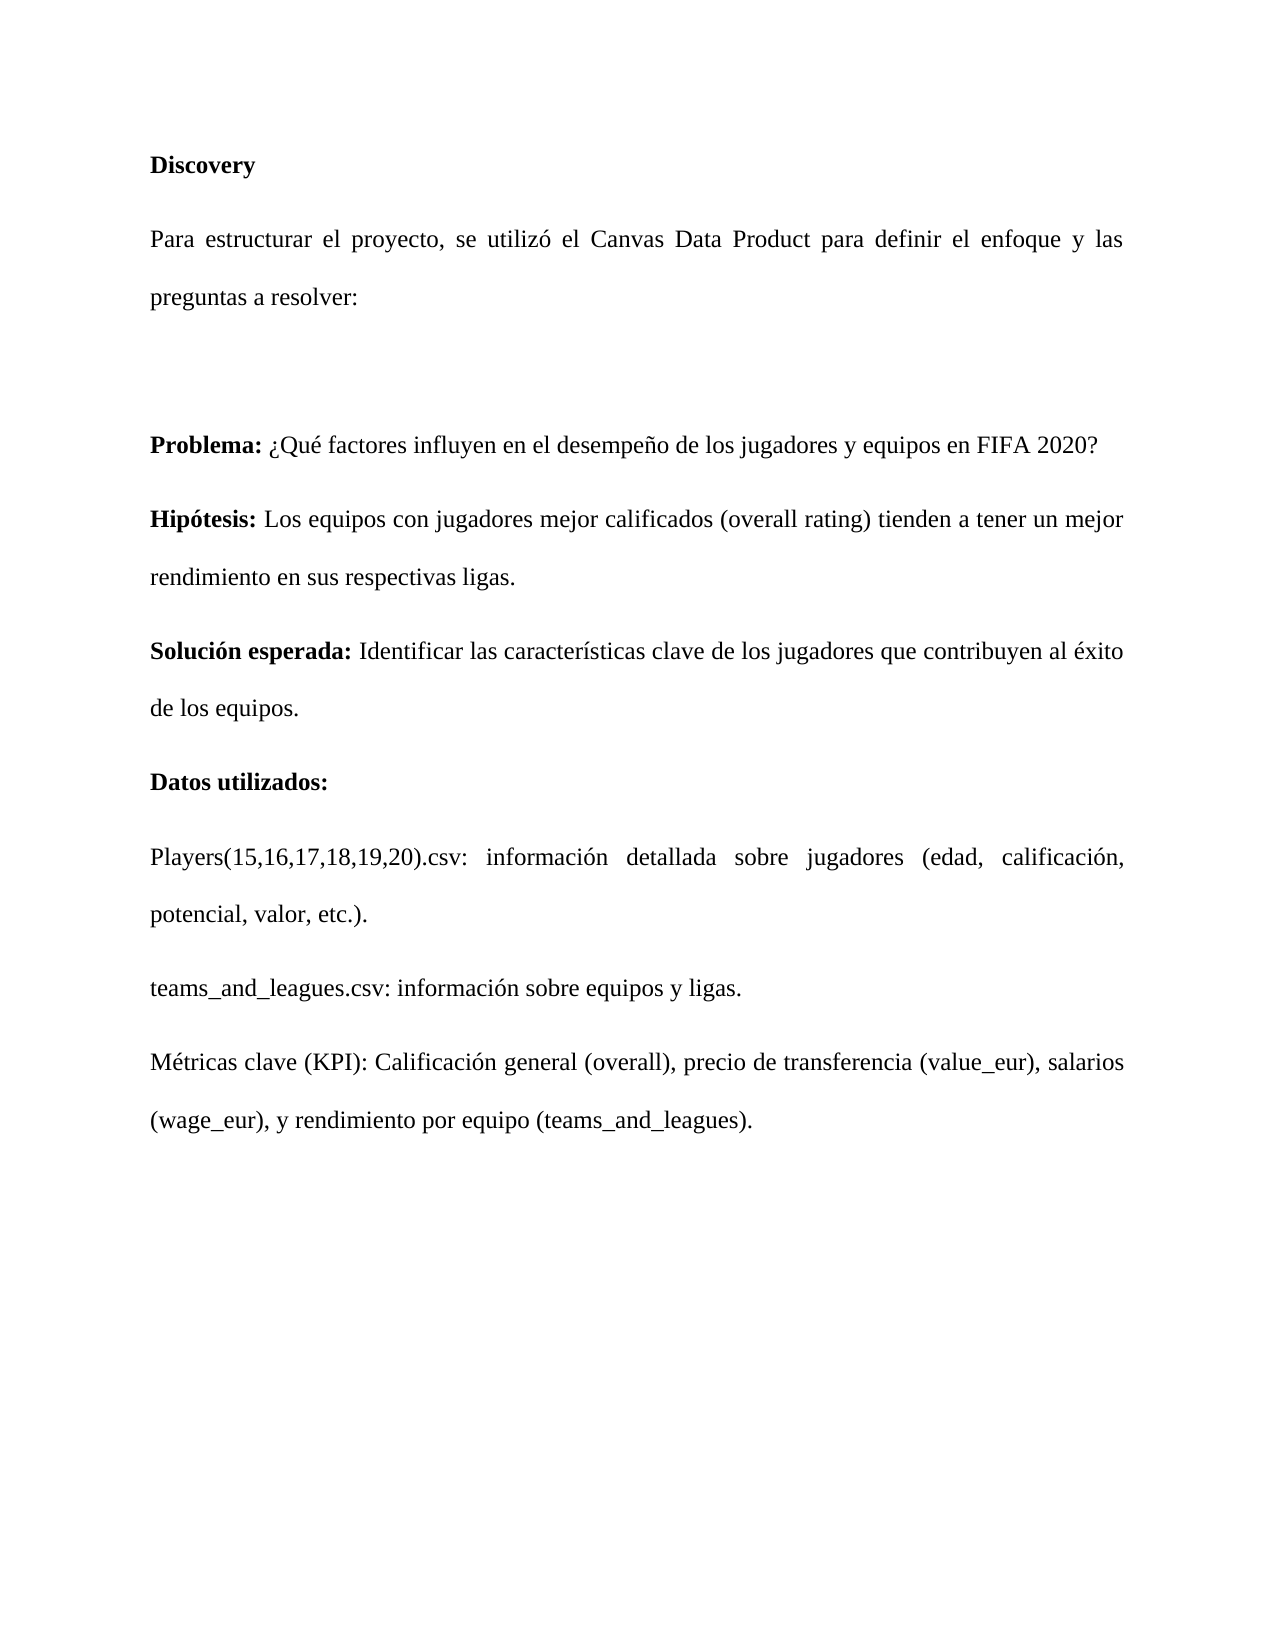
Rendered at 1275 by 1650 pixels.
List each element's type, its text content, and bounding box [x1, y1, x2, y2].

text Players(15,16,17,18,19,20).csv: información detallada sobre jugadores (edad, calificación, potencial, valor, etc.). [150, 842, 1125, 928]
text Para estructurar el proyecto, se utilizó el Canvas Data Product para definir el enfoque y las preguntas a resolver: [150, 224, 1125, 310]
text Solución esperada: Identificar las características clave de los jugadores que contribuyen al éxito de los equipos. [150, 636, 1125, 722]
text Problema: ¿Qué factores influyen en el desempeño de los jugadores y equipos en FIFA 2020? [150, 430, 1125, 459]
text Métricas clave (KPI): Calificación general (overall), precio de transferencia (value_eur), salarios (wage_eur), y rendimiento por equipo (teams_and_leagues). [150, 1047, 1125, 1134]
text Hipótesis: Los equipos con jugadores mejor calificados (overall rating) tienden a tener un mejor rendimiento en sus respectivas ligas. [150, 504, 1125, 590]
text Datos utilizados: [150, 767, 1125, 796]
text Discovery [150, 150, 1125, 179]
text teams_and_leagues.csv: información sobre equipos y ligas. [150, 973, 1125, 1002]
